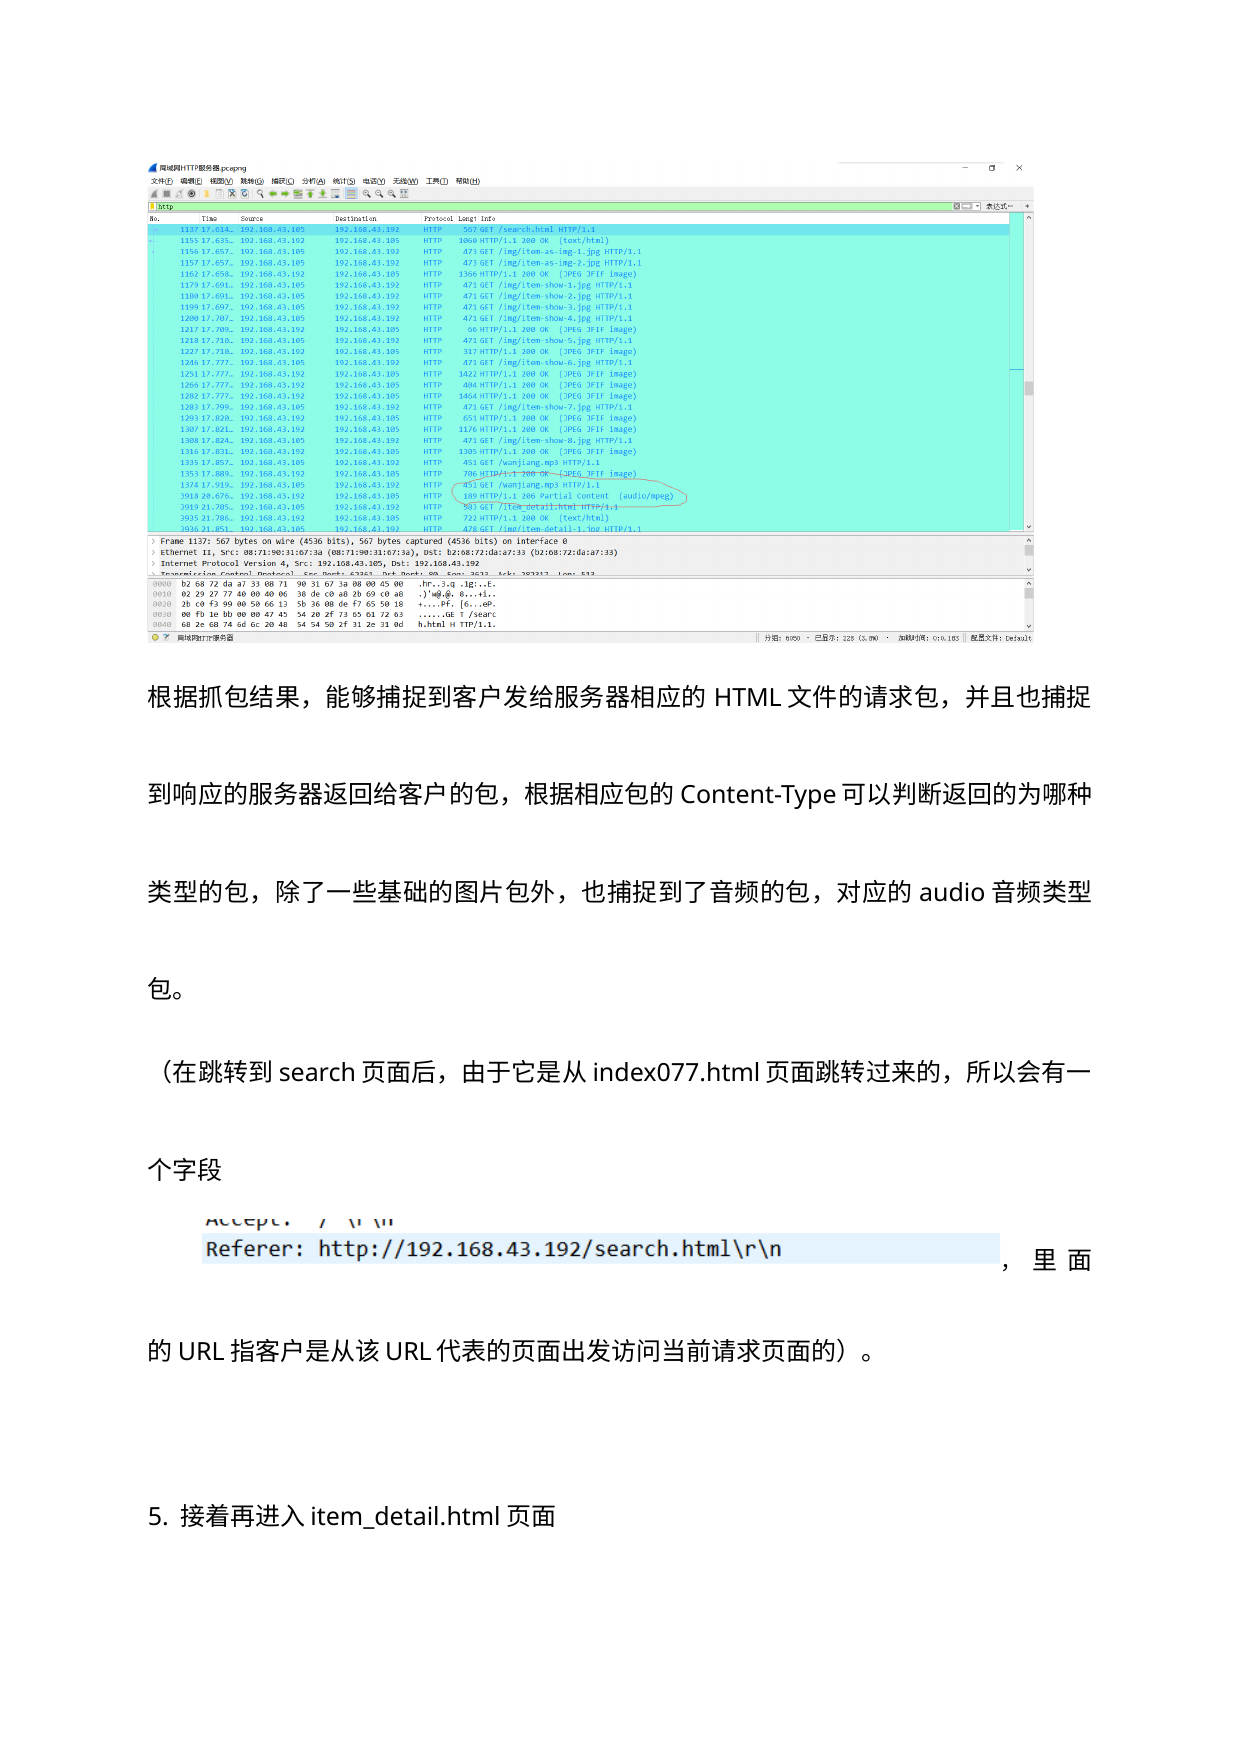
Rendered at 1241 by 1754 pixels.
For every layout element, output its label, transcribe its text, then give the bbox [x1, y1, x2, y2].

list 接着再进入item_detail.html页面 [148, 1482, 1092, 1547]
picture [147, 1219, 1001, 1269]
list 根据抓包结果，能够捕捉到客户发给服务器相应的HTML文件的请求包，并且也捕捉到响应的服务器返回给客户的包，根据相应包的Content-Type可以判断返回的为哪种类型的包，除了一些基础的图片包外，也捕捉到了音频的包，对应的audio音频类型包。 [148, 663, 1092, 1020]
list （在跳转到search页面后，由于它是从index077.html页面跳转过来的，所以会有一个字段 [148, 1038, 1092, 1201]
picture [147, 162, 1034, 643]
